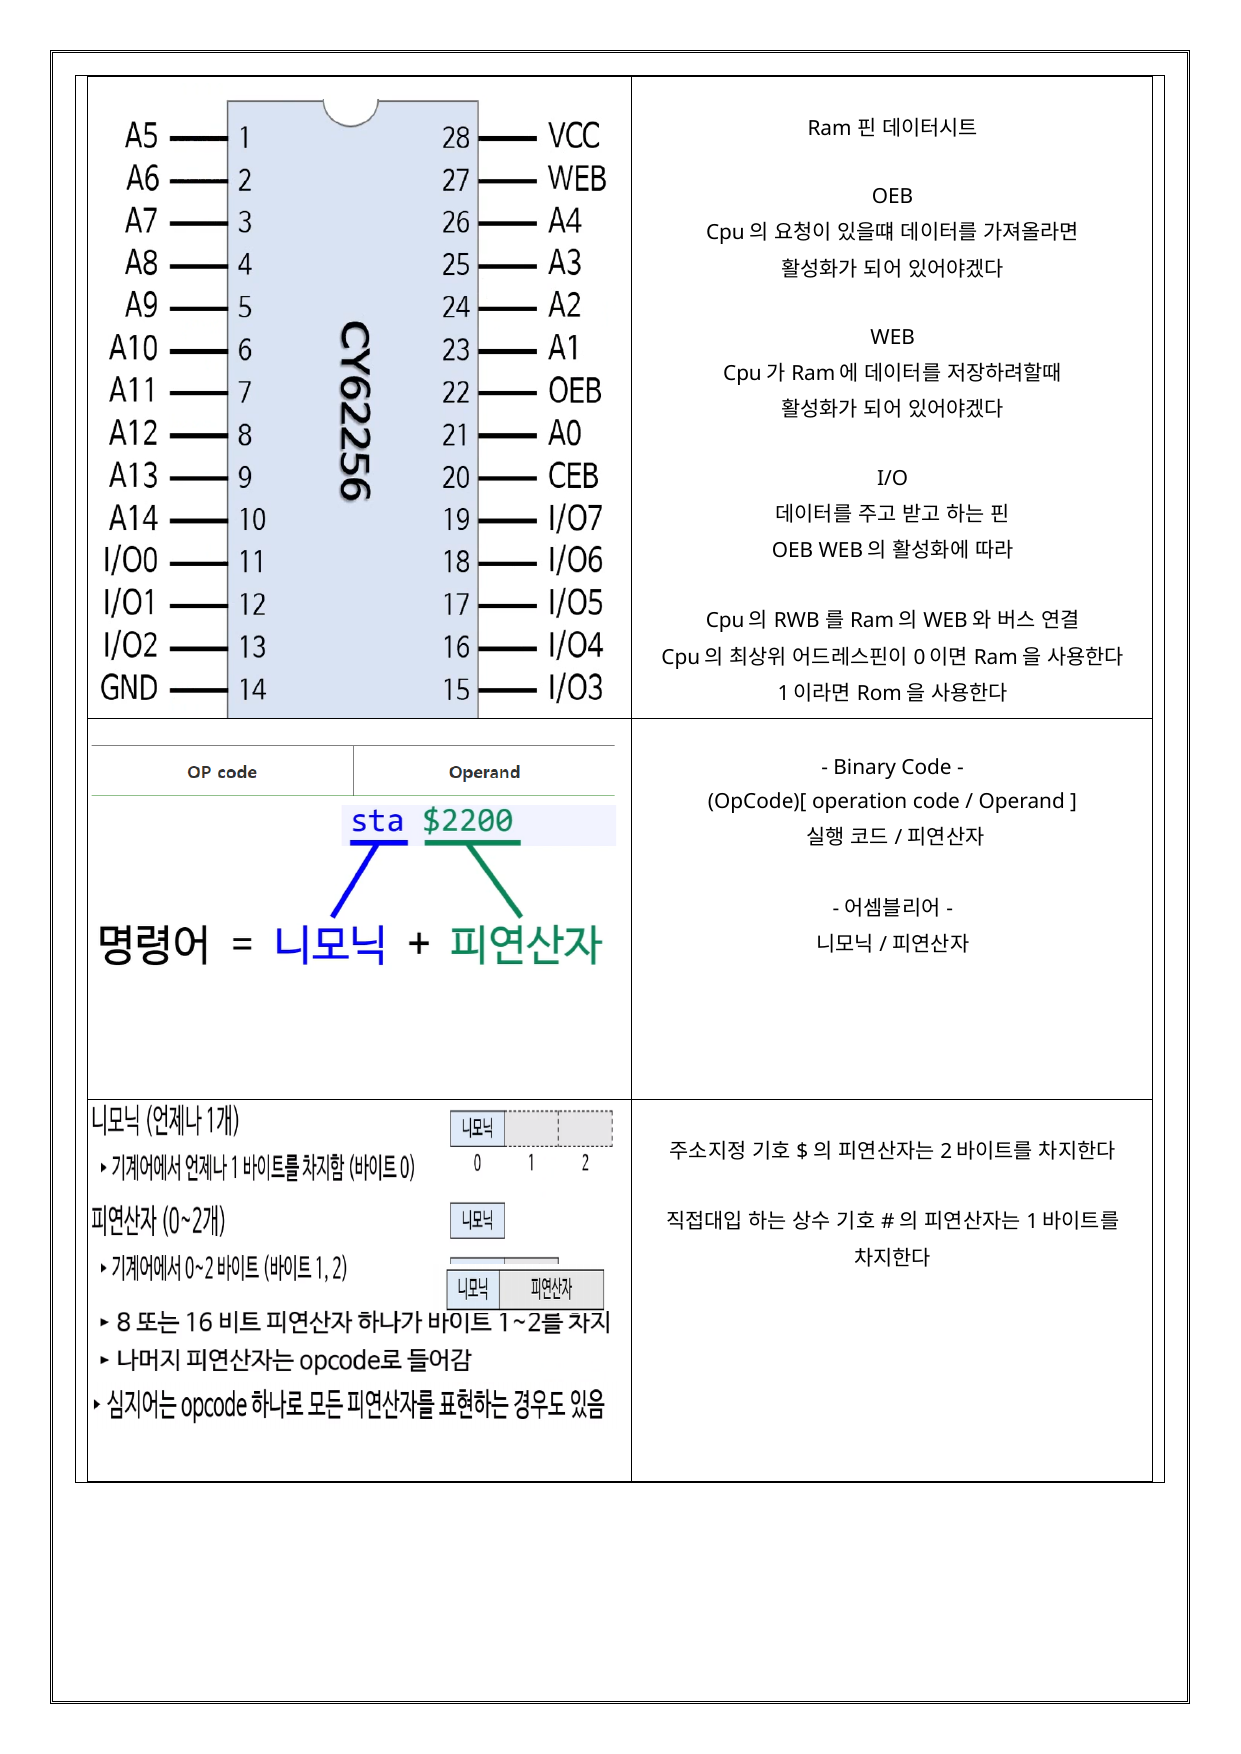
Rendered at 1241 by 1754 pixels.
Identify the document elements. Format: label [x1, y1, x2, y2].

table_header [76, 76, 87, 1482]
table_header [632, 77, 1152, 718]
picture [91, 744, 615, 796]
table_header [632, 719, 1152, 1099]
table_header [88, 1100, 631, 1481]
table_header [88, 719, 631, 1099]
table_header [1153, 76, 1164, 1482]
picture [93, 805, 617, 976]
picture [93, 83, 617, 718]
table_header [88, 77, 631, 718]
table_header [632, 1100, 1152, 1481]
picture [90, 1102, 617, 1429]
